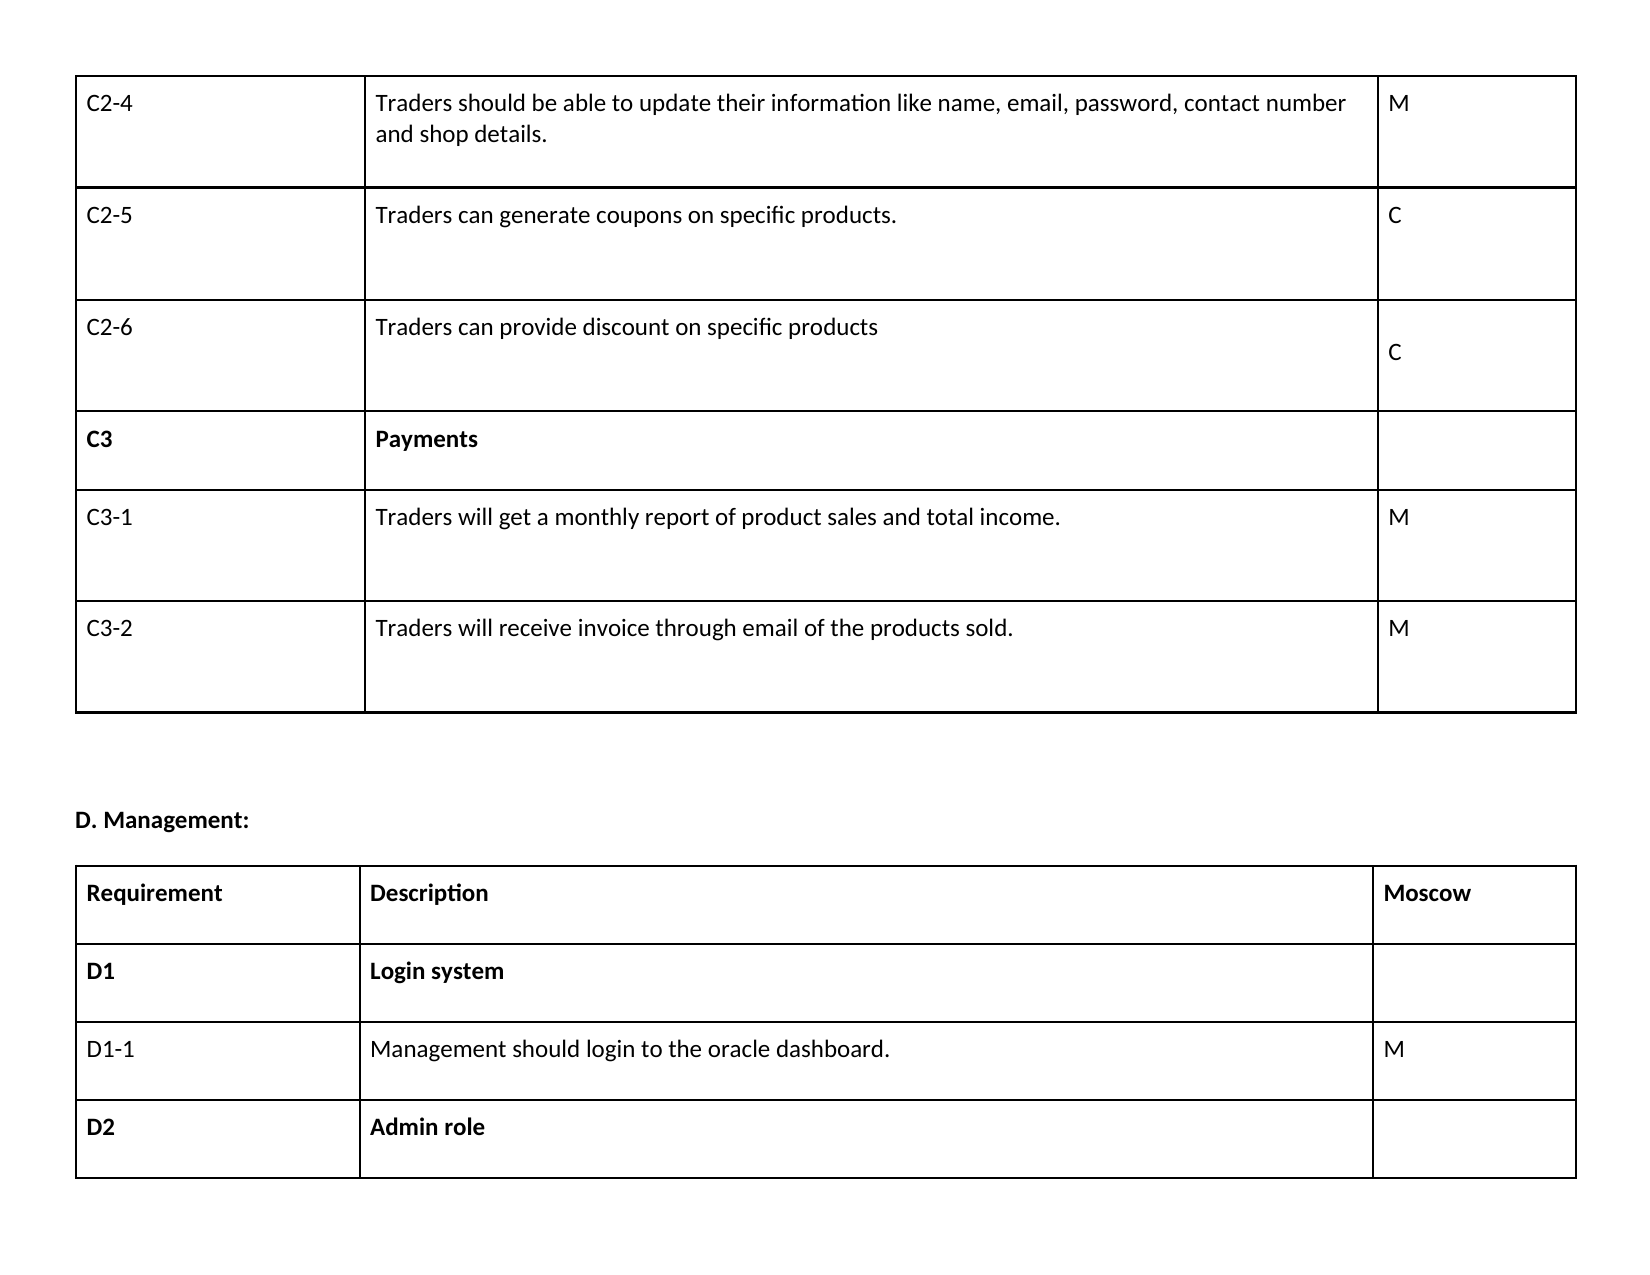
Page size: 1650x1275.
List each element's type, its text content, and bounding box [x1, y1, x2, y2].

table_cell Traders will receive invoice through email of the products sold. [366, 602, 1377, 711]
table_cell C2-5 [77, 189, 364, 299]
table_cell C [1379, 301, 1575, 410]
table_cell C2-6 [77, 301, 364, 410]
table_cell D2 [77, 1101, 359, 1177]
table_cell Traders can provide discount on specific products [366, 301, 1377, 410]
table_cell M [1379, 491, 1575, 600]
table_cell Traders can generate coupons on specific products. [366, 189, 1377, 299]
table_cell C3-1 [77, 491, 364, 600]
table_cell Admin role [361, 1101, 1372, 1177]
table_cell Management should login to the oracle dashboard. [361, 1023, 1372, 1099]
table_cell Payments [366, 412, 1377, 488]
table_cell C3 [77, 412, 364, 488]
table_cell M [1379, 77, 1575, 186]
table_cell Traders should be able to update their information like name, email, password, contact number and shop details. [366, 77, 1377, 186]
table_cell D1 [77, 945, 359, 1021]
table_cell Login system [361, 945, 1372, 1021]
table_cell [1374, 945, 1575, 1021]
table_cell C3-2 [77, 602, 364, 711]
table_cell M [1379, 602, 1575, 711]
table_header Description [361, 867, 1372, 943]
table_cell [1374, 1101, 1575, 1177]
table_cell [1379, 412, 1575, 488]
table_cell M [1374, 1023, 1575, 1099]
table_cell Traders will get a monthly report of product sales and total income. [366, 491, 1377, 600]
table_cell C2-4 [77, 77, 364, 186]
table_cell C [1379, 189, 1575, 299]
table_header Requirement [77, 867, 359, 943]
text D. Management: [75, 804, 1575, 835]
table_header Moscow [1374, 867, 1575, 943]
table_cell D1-1 [77, 1023, 359, 1099]
